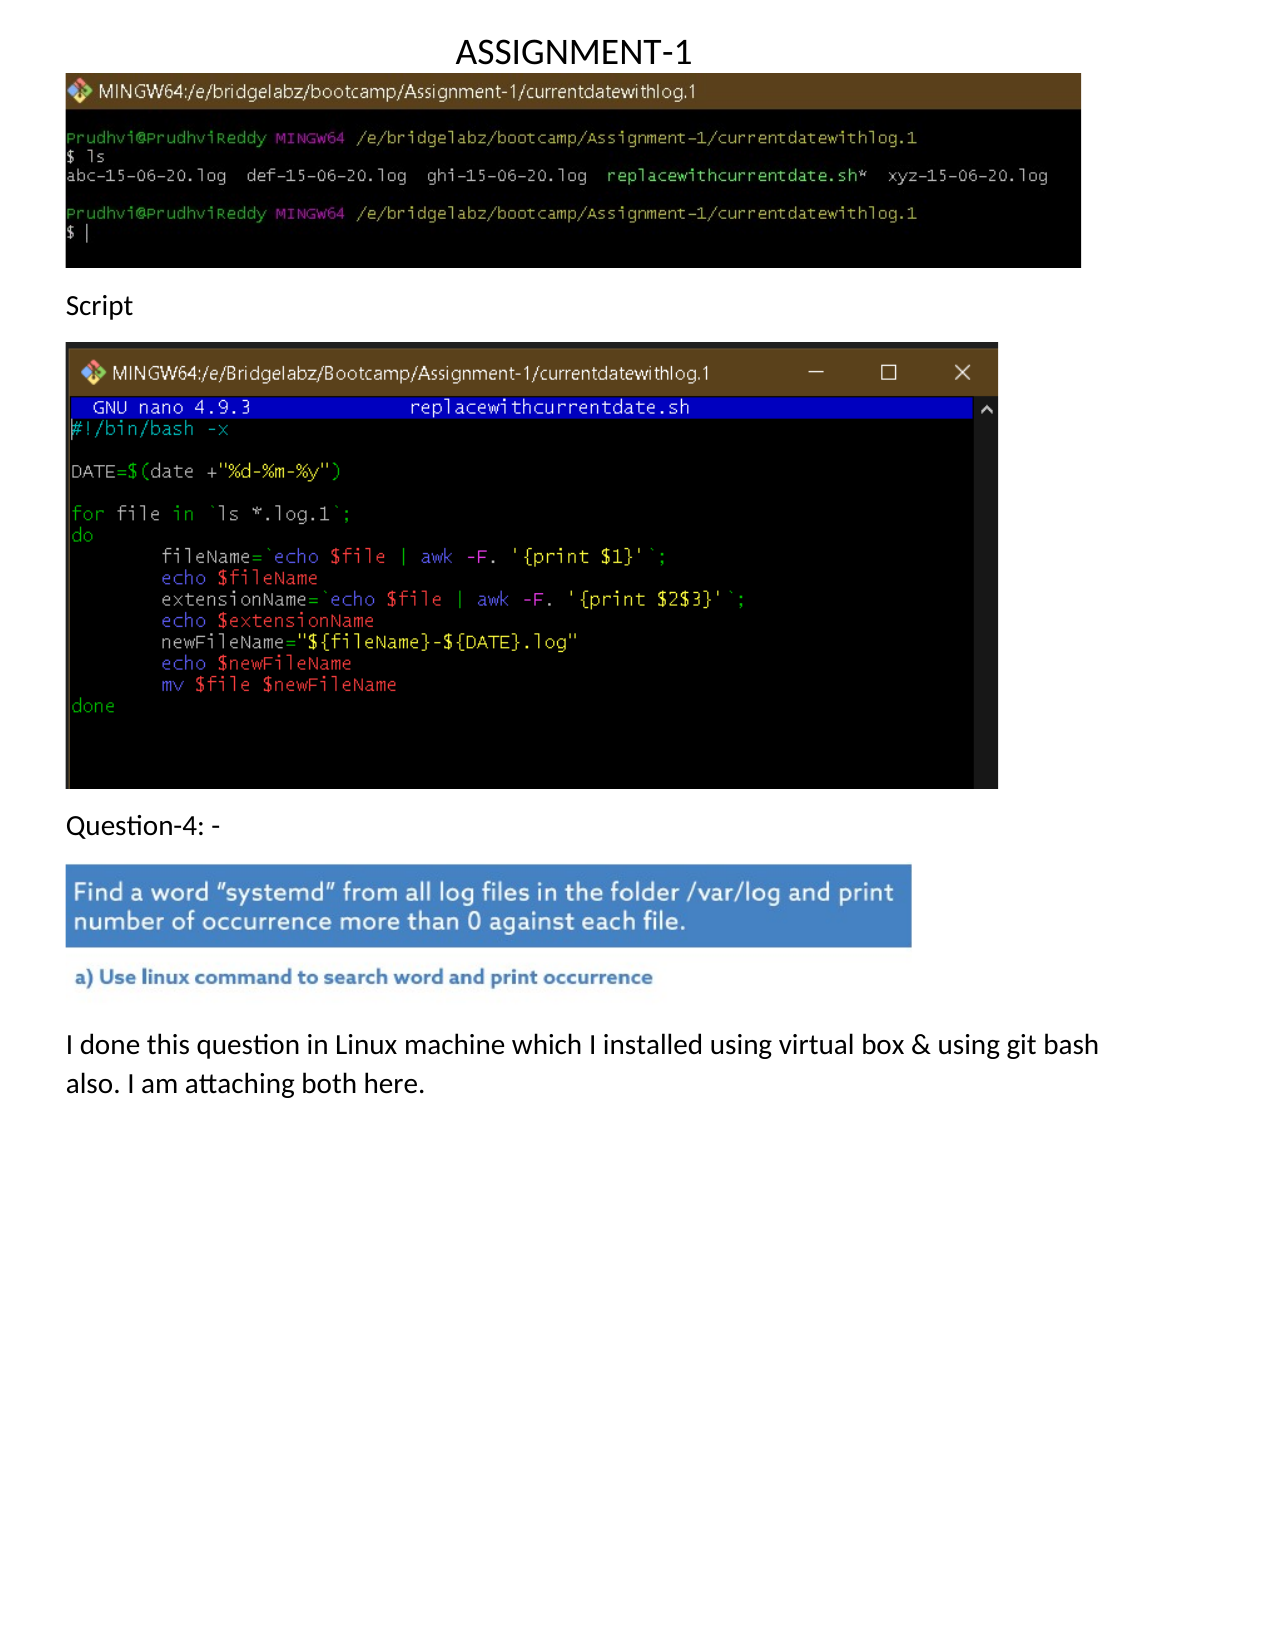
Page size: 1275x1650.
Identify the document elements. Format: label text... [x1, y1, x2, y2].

text I done this question in Linux machine which I installed using virtual box & using git bash also. I am attaching both here. [66, 1026, 1125, 1100]
picture [65, 342, 999, 789]
picture [65, 862, 913, 1008]
text Script [66, 287, 1125, 322]
picture [65, 73, 1082, 268]
text Question-4: - [66, 807, 1125, 843]
